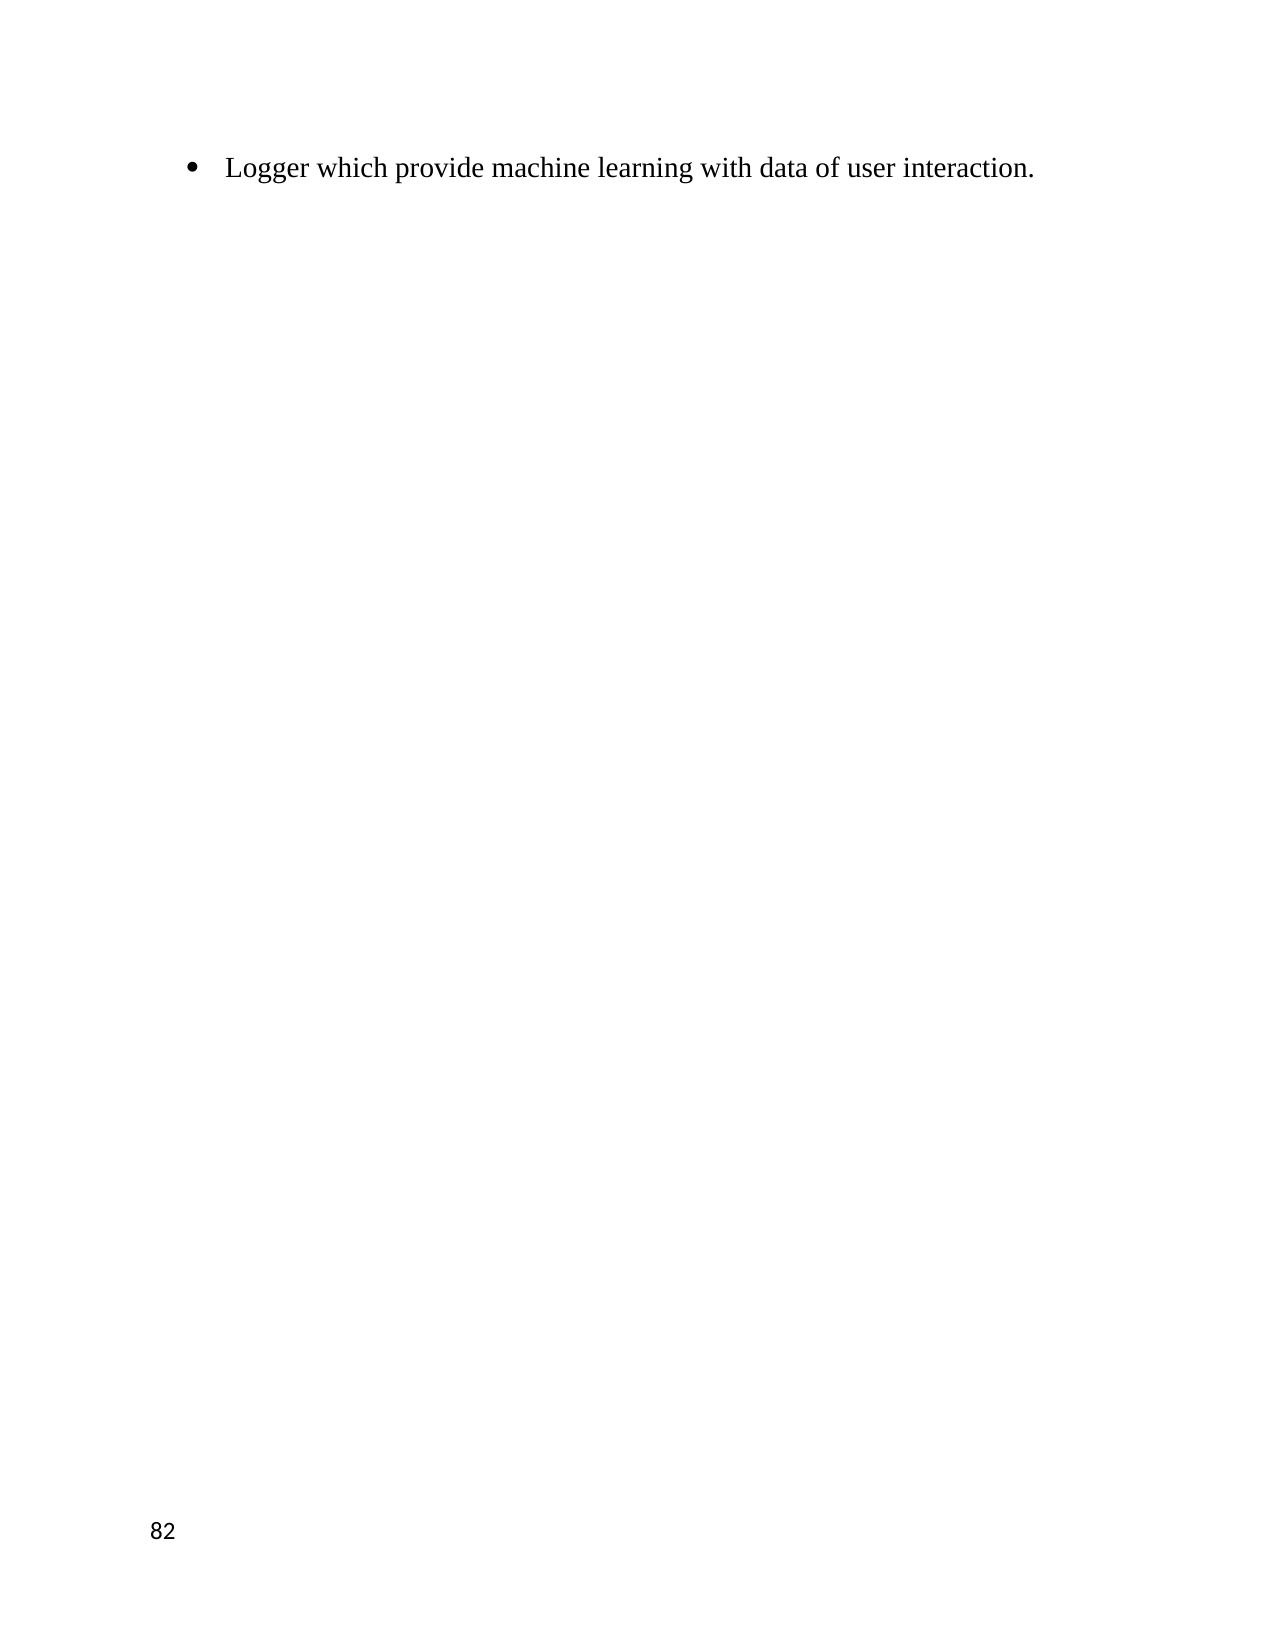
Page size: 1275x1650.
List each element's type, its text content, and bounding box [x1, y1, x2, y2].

list Logger which provide machine learning with data of user interaction. [187, 150, 1125, 184]
